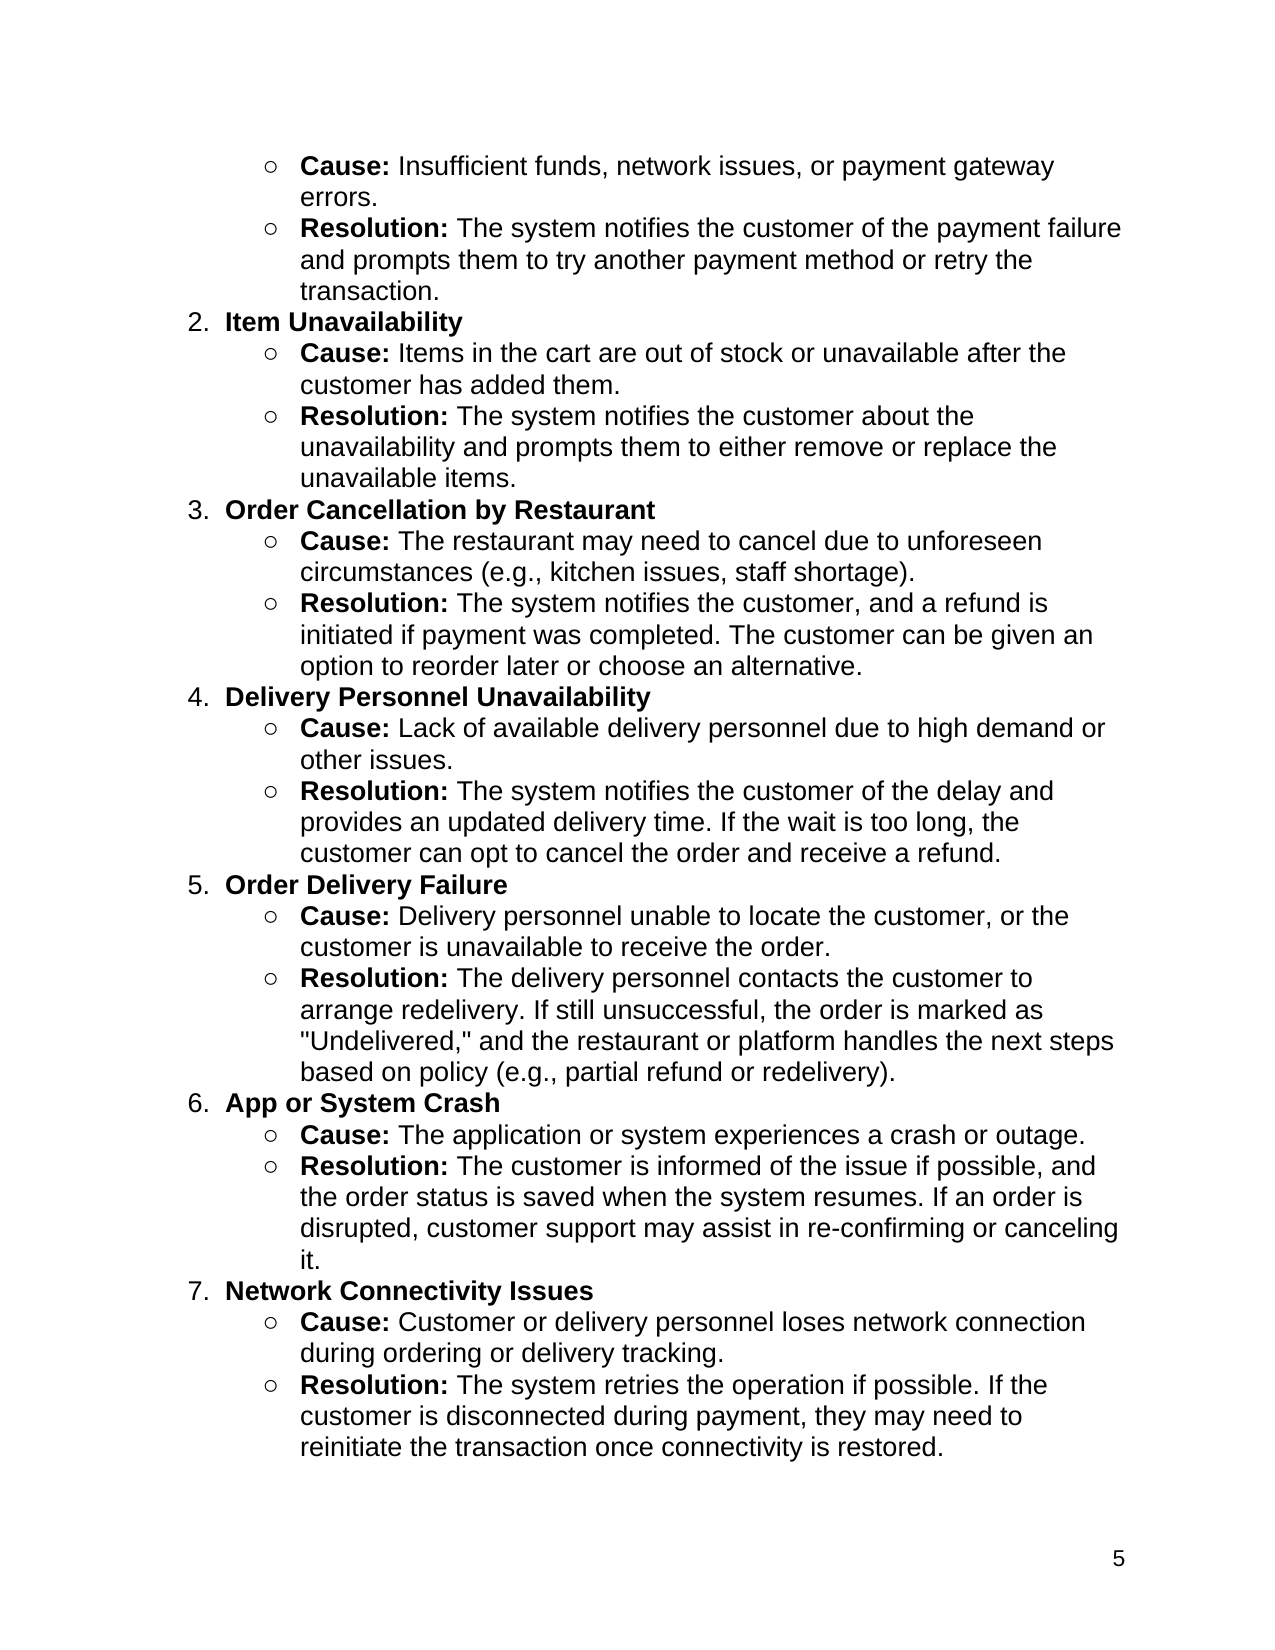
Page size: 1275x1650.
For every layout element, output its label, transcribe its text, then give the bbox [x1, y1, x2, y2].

list Cause: Lack of available delivery personnel due to high demand or other issues. [262, 712, 1125, 775]
list Cause: Delivery personnel unable to locate the customer, or the customer is unavailable to receive the order. [262, 900, 1125, 962]
list Network Connectivity Issues [187, 1275, 1125, 1306]
list Resolution: The system notifies the customer of the payment failure and prompts them to try another payment method or retry the transaction. [262, 212, 1125, 306]
list Resolution: The delivery personnel contacts the customer to arrange redelivery. If still unsuccessful, the order is marked as "Undelivered," and the restaurant or platform handles the next steps based on policy (e.g., partial refund or redelivery). [262, 962, 1125, 1087]
list App or System Crash [187, 1087, 1125, 1119]
list Resolution: The system notifies the customer about the unavailability and prompts them to either remove or replace the unavailable items. [262, 400, 1125, 494]
list Cause: The restaurant may need to cancel due to unforeseen circumstances (e.g., kitchen issues, staff shortage). [262, 525, 1125, 587]
list Order Cancellation by Restaurant [187, 494, 1125, 525]
list Delivery Personnel Unavailability [187, 681, 1125, 712]
list Resolution: The system notifies the customer, and a refund is initiated if payment was completed. The customer can be given an option to reorder later or choose an alternative. [262, 587, 1125, 681]
list Resolution: The system retries the operation if possible. If the customer is disconnected during payment, they may need to reinitiate the transaction once connectivity is restored. [262, 1369, 1125, 1462]
list Resolution: The customer is informed of the issue if possible, and the order status is saved when the system resumes. If an order is disrupted, customer support may assist in re-confirming or canceling it. [262, 1150, 1125, 1275]
list Cause: Insufficient funds, network issues, or payment gateway errors. [262, 150, 1125, 212]
list Item Unavailability [187, 306, 1125, 337]
list Cause: Items in the cart are out of stock or unavailable after the customer has added them. [262, 337, 1125, 400]
list Order Delivery Failure [187, 869, 1125, 900]
list Cause: Customer or delivery personnel loses network connection during ordering or delivery tracking. [262, 1306, 1125, 1369]
list Resolution: The system notifies the customer of the delay and provides an updated delivery time. If the wait is too long, the customer can opt to cancel the order and receive a refund. [262, 775, 1125, 869]
list Cause: The application or system experiences a crash or outage. [262, 1119, 1125, 1150]
